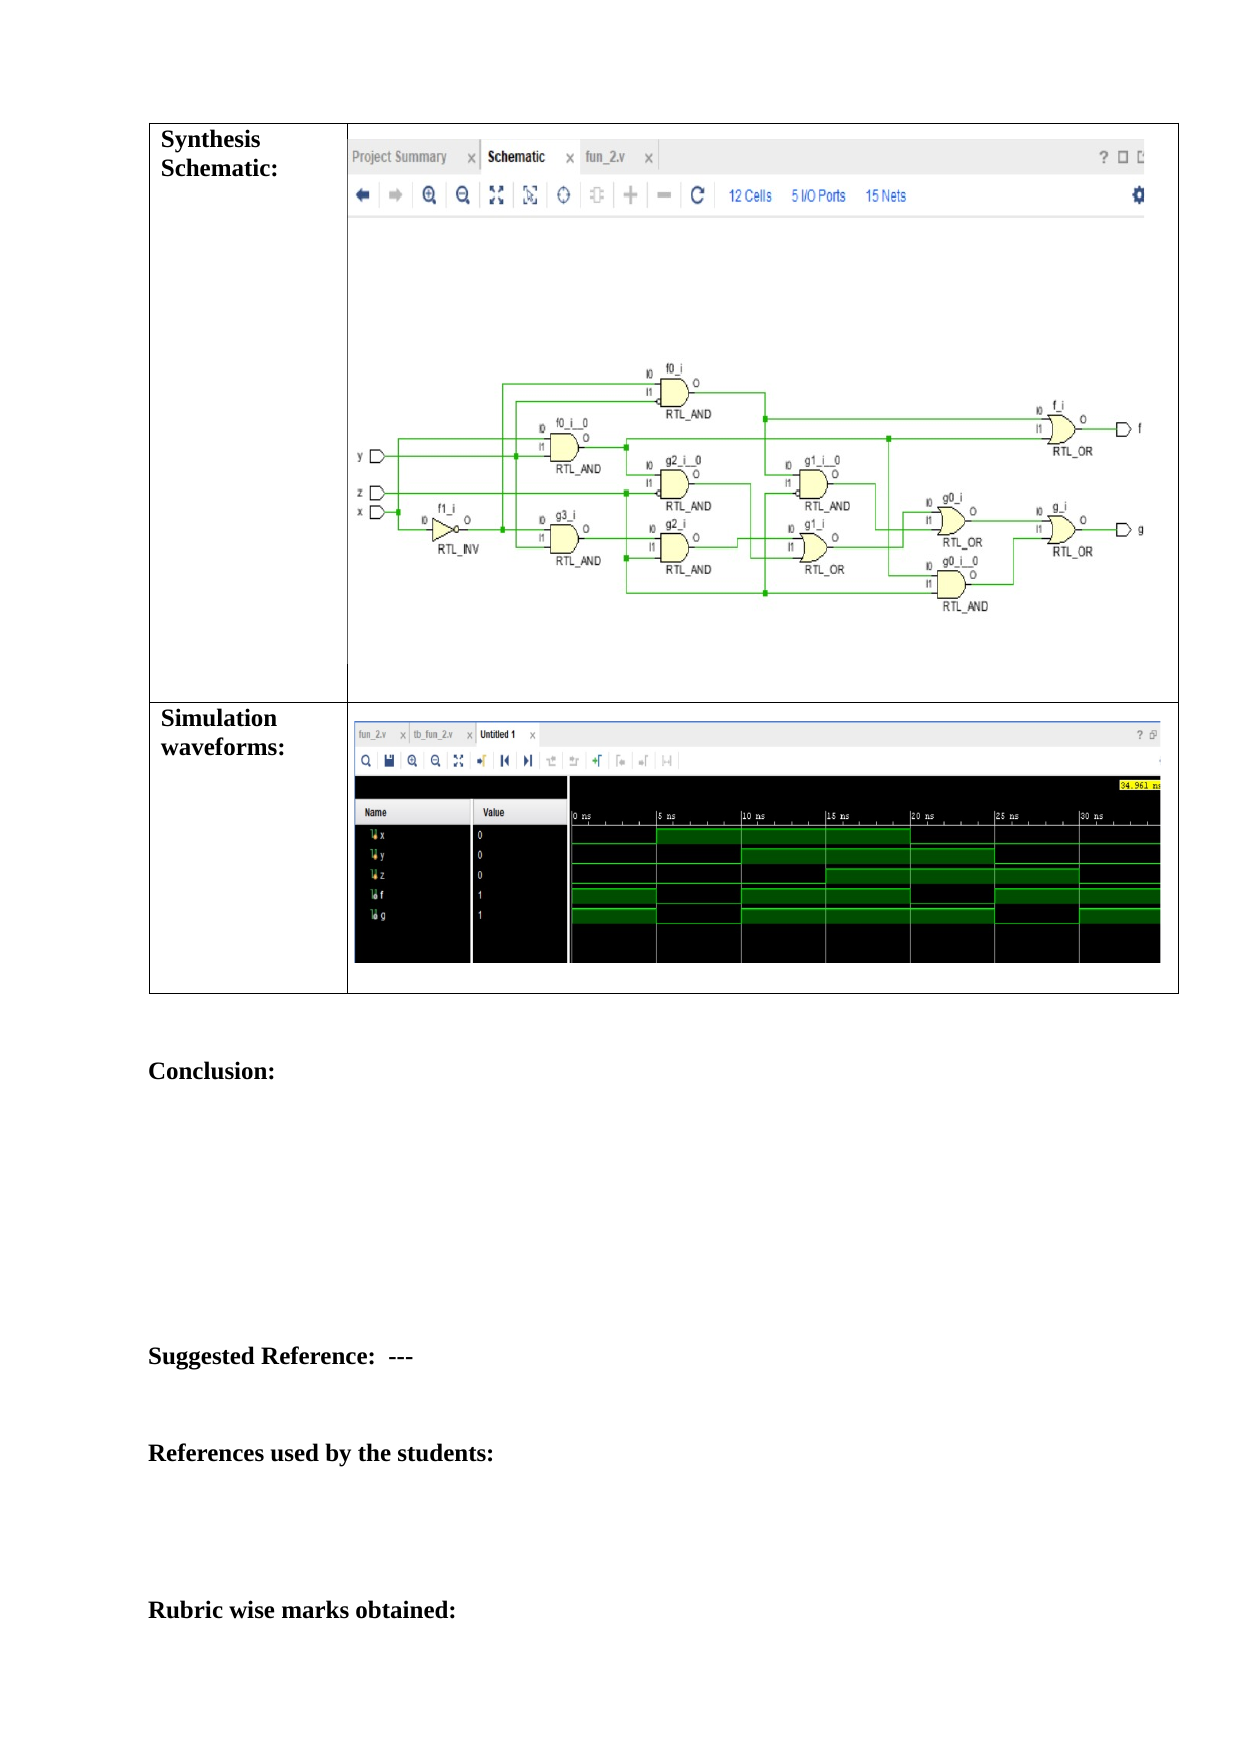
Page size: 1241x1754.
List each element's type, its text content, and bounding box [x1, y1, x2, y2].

table_cell [348, 124, 1178, 702]
table_cell Synthesis Schematic: [150, 124, 347, 702]
text Conclusion: [148, 1056, 1151, 1085]
table_cell Simulation waveforms: [150, 703, 347, 993]
text References used by the students: [148, 1438, 1151, 1467]
text Suggested Reference: --- [148, 1341, 1151, 1370]
picture [354, 721, 1161, 963]
picture [347, 139, 1145, 664]
table_cell [348, 703, 1178, 993]
text Rubric wise marks obtained: [148, 1595, 1151, 1623]
